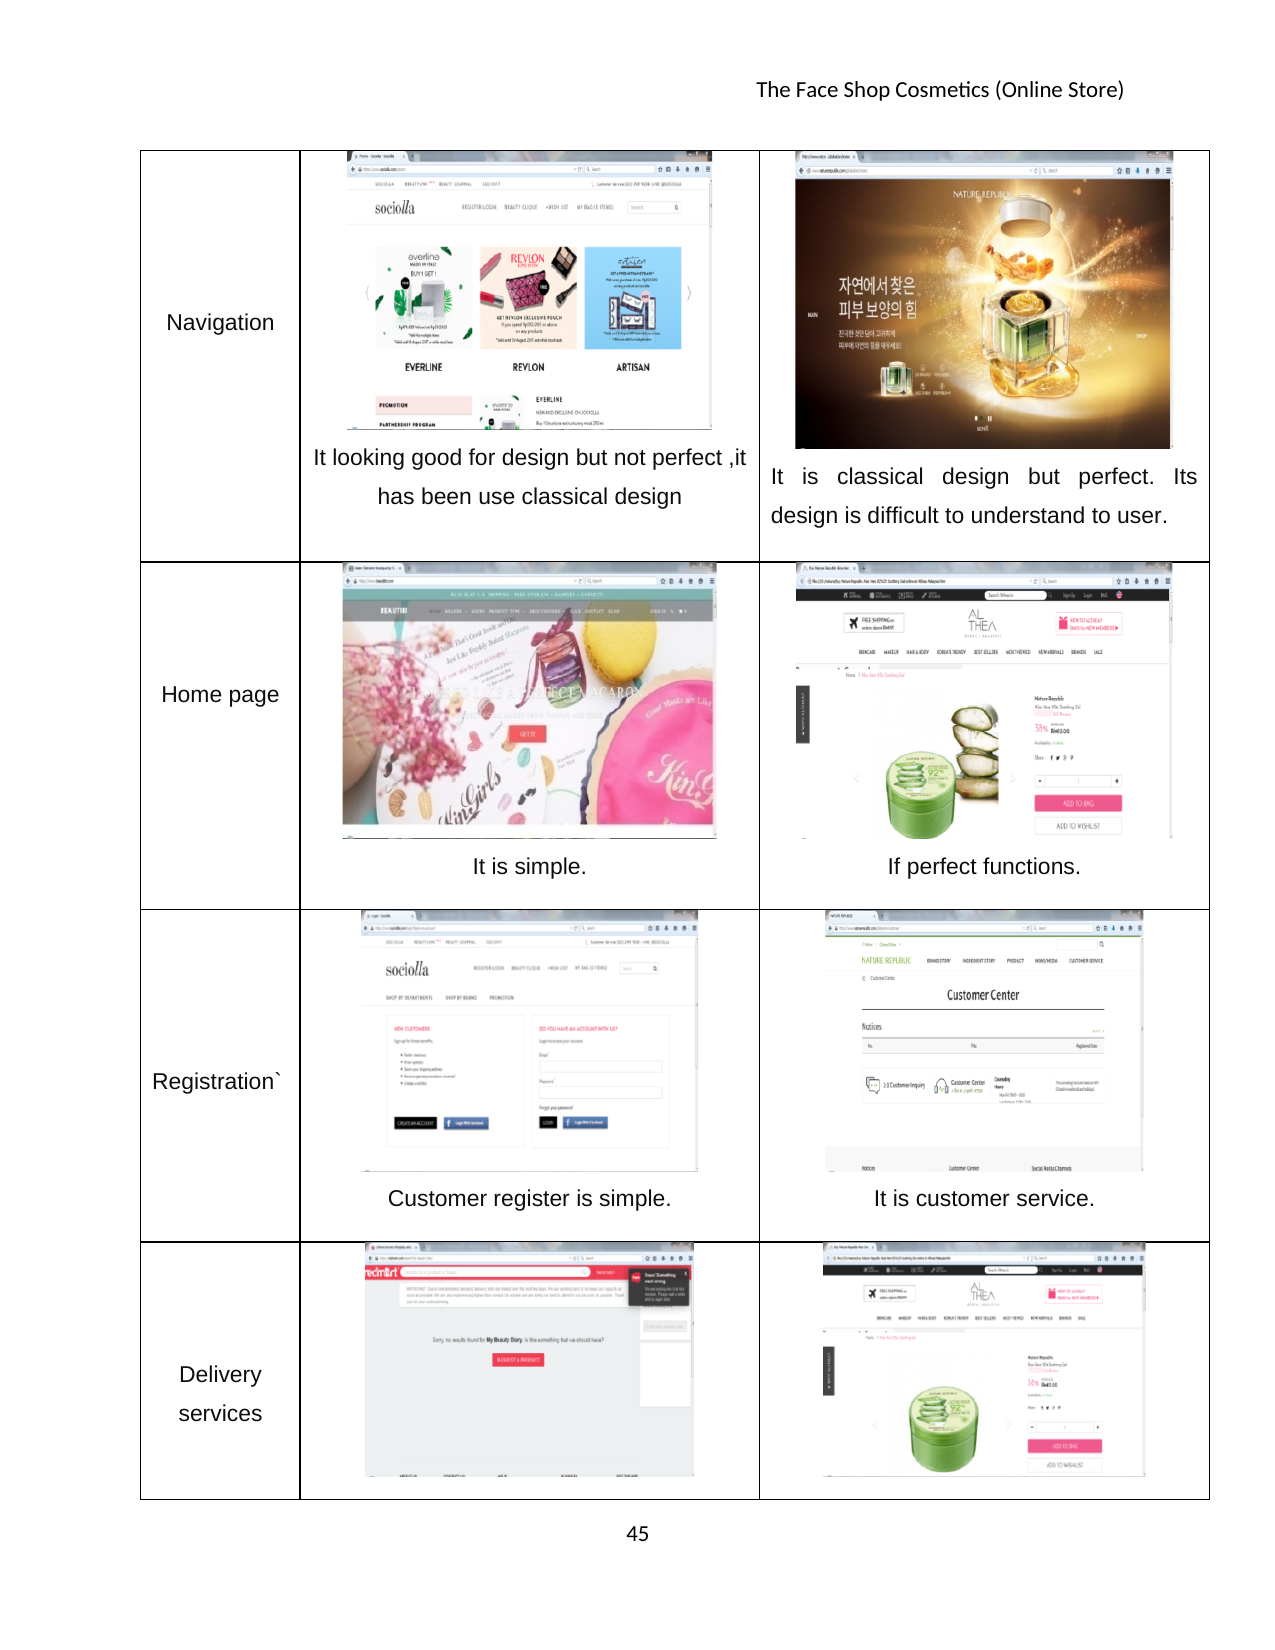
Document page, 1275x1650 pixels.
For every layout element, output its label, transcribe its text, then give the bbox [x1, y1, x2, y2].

table_cell Delivery services [141, 1243, 299, 1499]
picture [796, 562, 1173, 839]
table_cell It is simple. [301, 563, 759, 909]
table_cell Customer register is simple. [301, 910, 759, 1241]
table_cell Navigation [141, 151, 299, 561]
picture [365, 1242, 694, 1477]
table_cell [301, 1243, 759, 1499]
picture [361, 910, 699, 1172]
table_cell It is classical design but perfect. Its design is difficult to understand to user. [760, 151, 1209, 561]
table_cell If perfect functions. [760, 563, 1209, 909]
picture [342, 562, 717, 839]
table_cell It is customer service. [760, 910, 1209, 1241]
table_cell Registration` [141, 910, 299, 1241]
picture [347, 151, 713, 430]
table_cell Home page [141, 563, 299, 909]
picture [795, 151, 1174, 449]
picture [823, 1242, 1146, 1477]
table_cell It looking good for design but not perfect ,it has been use classical design [301, 151, 759, 561]
picture [825, 910, 1144, 1172]
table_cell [760, 1243, 1209, 1499]
